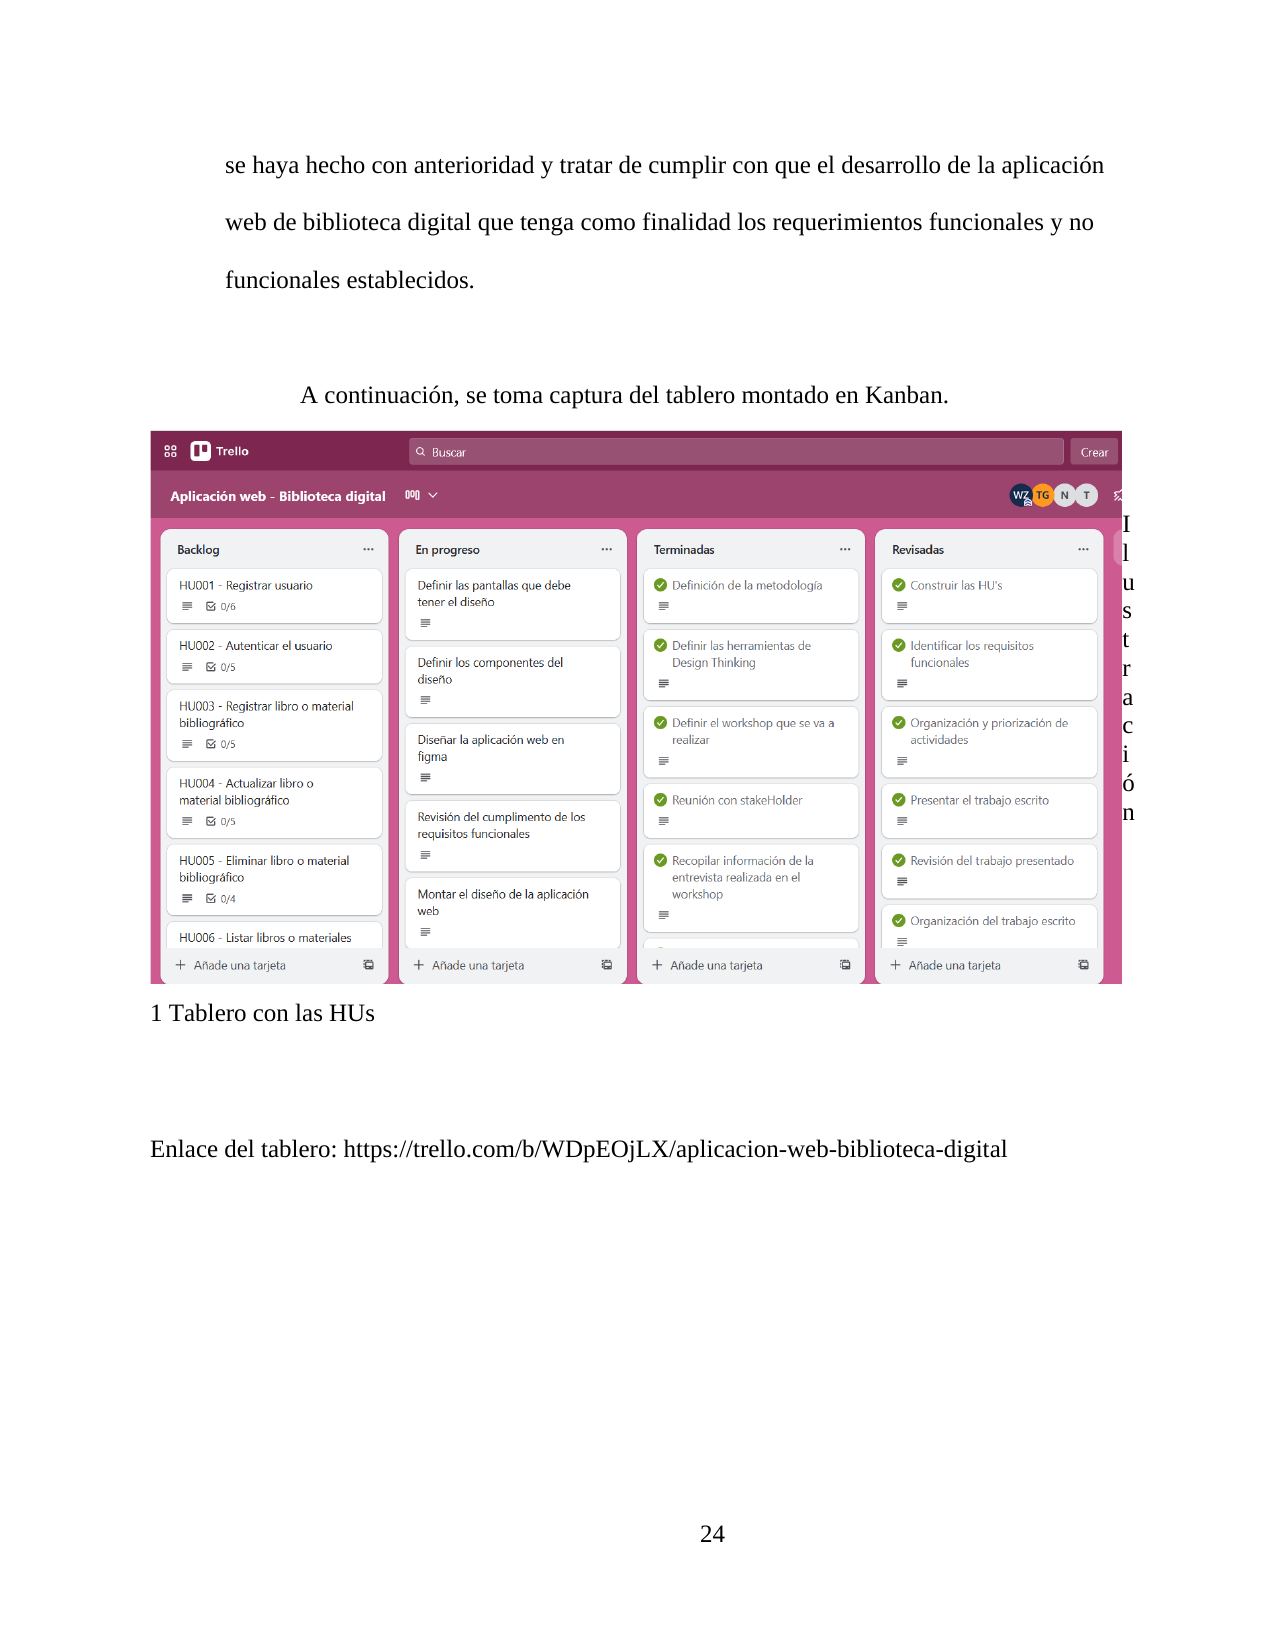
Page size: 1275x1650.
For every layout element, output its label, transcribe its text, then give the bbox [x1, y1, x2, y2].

text Enlace del tablero: https://trello.com/b/WDpEOjLX/aplicacion-web-biblioteca-digital [150, 1134, 1125, 1163]
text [225, 150, 1125, 294]
text A continuación, se toma captura del tablero montado en Kanban. [225, 380, 1125, 409]
picture [150, 430, 1122, 983]
text Ilustración 1 Tablero con las HUs [150, 820, 1125, 1027]
